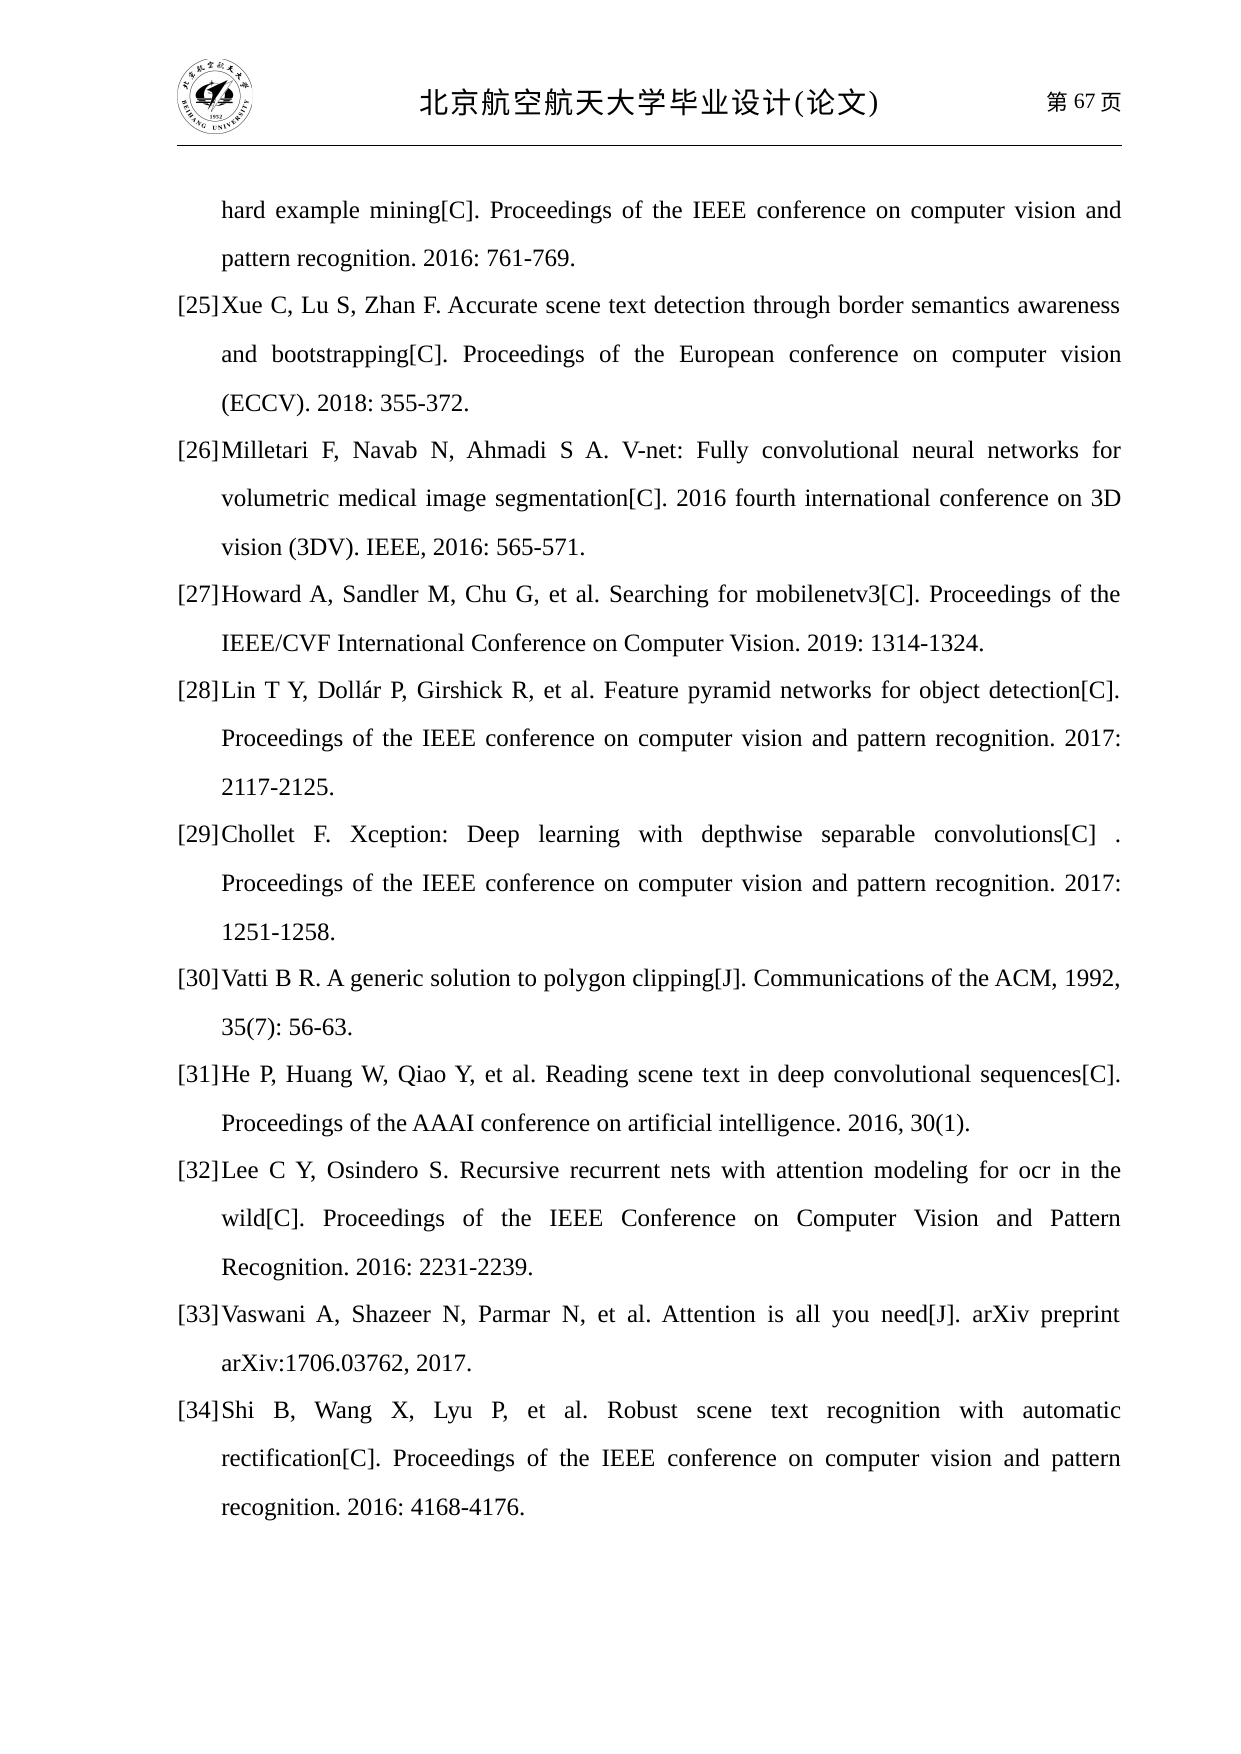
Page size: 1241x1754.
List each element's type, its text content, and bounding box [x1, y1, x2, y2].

list Lin T Y, Dollár P, Girshick R, et al. Feature pyramid networks for object detection[C]. Proceedings of the IEEE conference on computer vision and pattern recognition. 2017: 2117-2125. [177, 673, 1122, 803]
list Chollet F. Xception: Deep learning with depthwise separable convolutions[C] . Proceedings of the IEEE conference on computer vision and pattern recognition. 2017: 1251-1258. [177, 817, 1122, 947]
picture [177, 59, 253, 134]
list Xue C, Lu S, Zhan F. Accurate scene text detection through border semantics awareness and bootstrapping[C]. Proceedings of the European conference on computer vision (ECCV). 2018: 355-372. [177, 288, 1122, 418]
list Vatti B R. A generic solution to polygon clipping[J]. Communications of the ACM, 1992, 35(7): 56-63. [177, 962, 1122, 1043]
list He P, Huang W, Qiao Y, et al. Reading scene text in deep convolutional sequences[C]. Proceedings of the AAAI conference on artificial intelligence. 2016, 30(1). [177, 1057, 1122, 1138]
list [177, 193, 1122, 274]
list Vaswani A, Shazeer N, Parmar N, et al. Attention is all you need[J]. arXiv preprint arXiv:1706.03762, 2017. [177, 1297, 1122, 1378]
list Lee C Y, Osindero S. Recursive recurrent nets with attention modeling for ocr in the wild[C]. Proceedings of the IEEE Conference on Computer Vision and Pattern Recognition. 2016: 2231-2239. [177, 1153, 1122, 1283]
list Shi B, Wang X, Lyu P, et al. Robust scene text recognition with automatic rectification[C]. Proceedings of the IEEE conference on computer vision and pattern recognition. 2016: 4168-4176. [177, 1393, 1122, 1523]
list Howard A, Sandler M, Chu G, et al. Searching for mobilenetv3[C]. Proceedings of the IEEE/CVF International Conference on Computer Vision. 2019: 1314-1324. [177, 577, 1122, 658]
